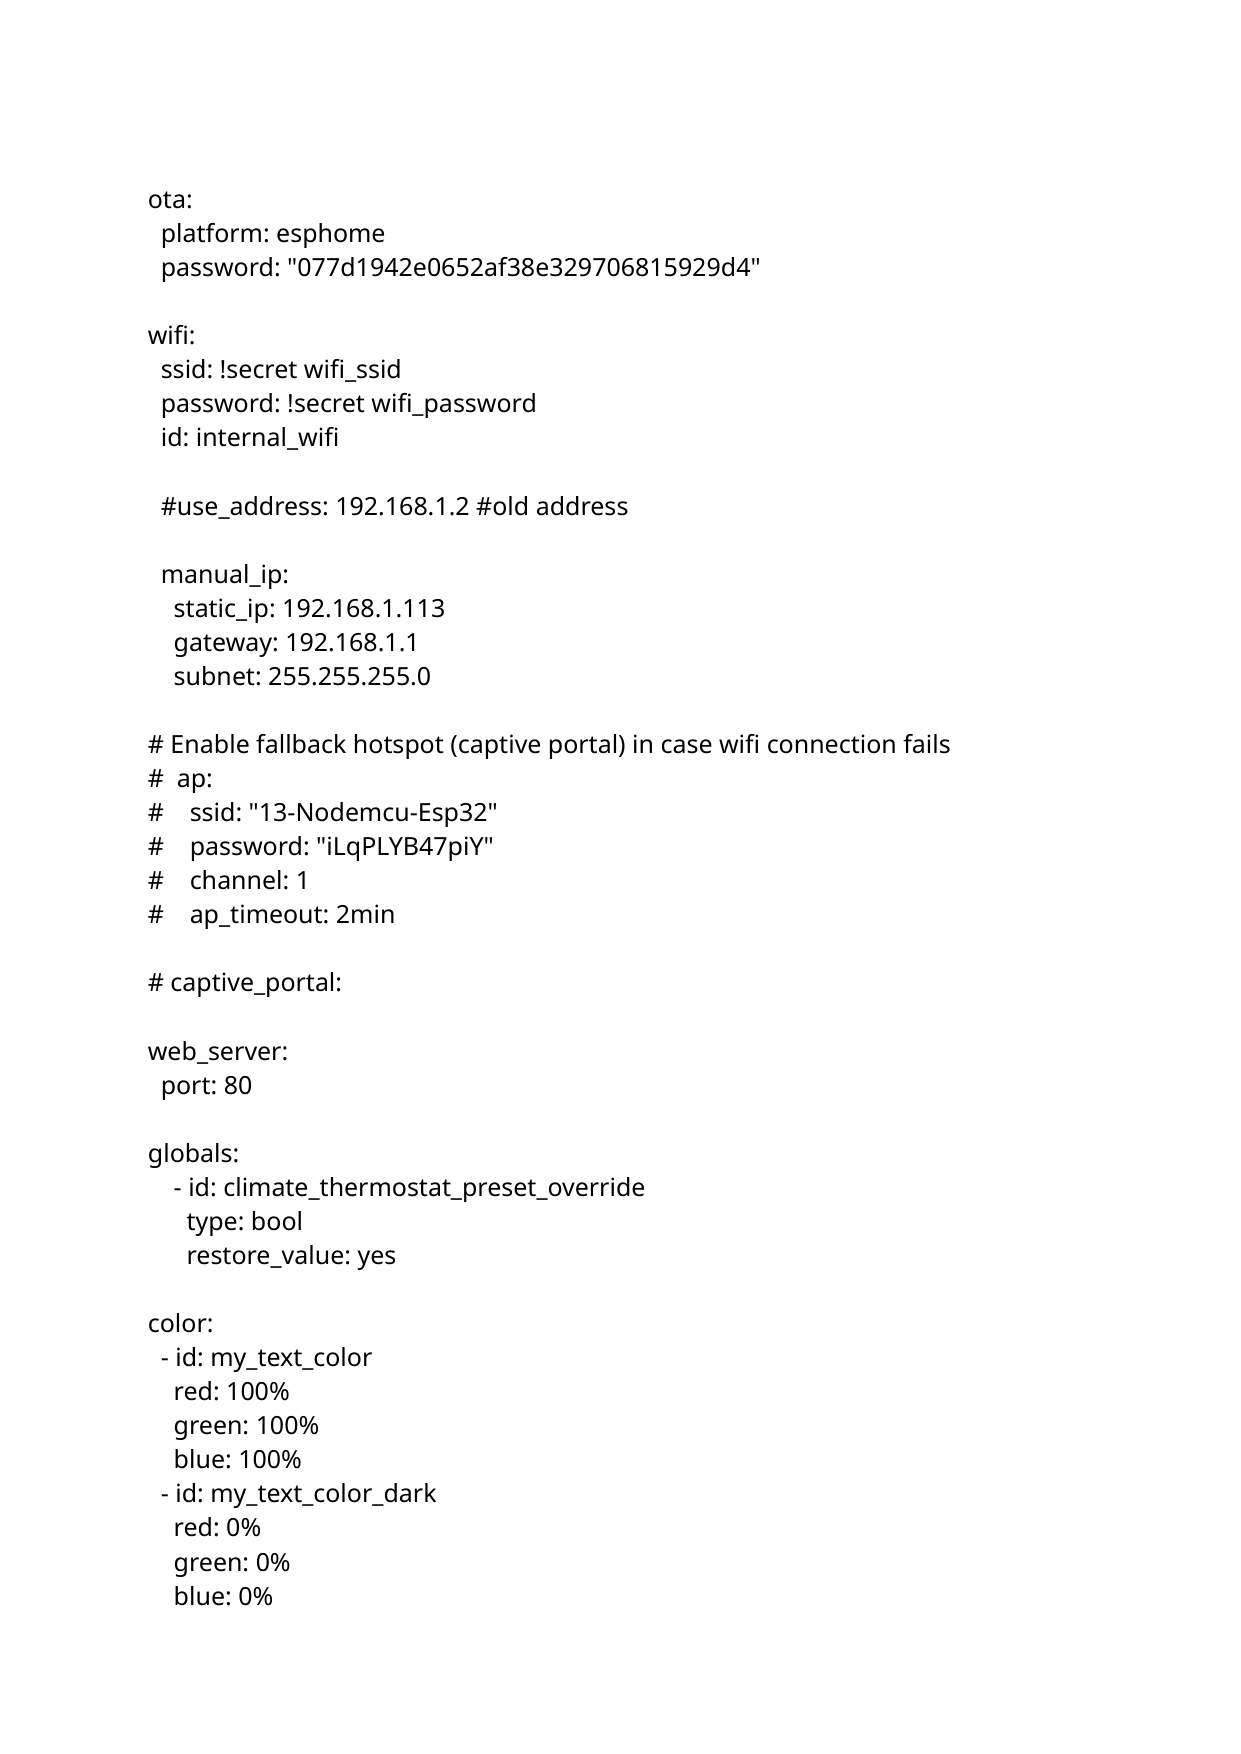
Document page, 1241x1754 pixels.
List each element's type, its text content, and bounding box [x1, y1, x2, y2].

text blue: 0% [148, 1578, 1093, 1612]
text wifi: [148, 318, 1093, 352]
text ssid: !secret wifi_ssid [148, 352, 1093, 386]
text gateway: 192.168.1.1 [148, 624, 1093, 658]
text restore_value: yes [148, 1238, 1093, 1272]
text green: 100% [148, 1408, 1093, 1442]
text blue: 100% [148, 1442, 1093, 1476]
text id: internal_wifi [148, 420, 1093, 454]
text - id: my_text_color_dark [148, 1476, 1093, 1510]
text #use_address: 192.168.1.2 #old address [148, 488, 1093, 522]
text manual_ip: [148, 556, 1093, 590]
text # password: "iLqPLYB47piY" [148, 829, 1093, 863]
text ota: [148, 182, 1093, 216]
text - id: climate_thermostat_preset_override [148, 1169, 1093, 1203]
text # Enable fallback hotspot (captive portal) in case wifi connection fails [148, 727, 1093, 761]
text # ap_timeout: 2min [148, 897, 1093, 931]
text red: 0% [148, 1510, 1093, 1544]
text type: bool [148, 1203, 1093, 1238]
text password: "077d1942e0652af38e329706815929d4" [148, 250, 1093, 284]
text password: !secret wifi_password [148, 386, 1093, 420]
text static_ip: 192.168.1.113 [148, 590, 1093, 624]
text platform: esphome [148, 216, 1093, 250]
text # captive_portal: [148, 965, 1093, 999]
text # ap: [148, 761, 1093, 795]
text # ssid: "13-Nodemcu-Esp32" [148, 795, 1093, 829]
text - id: my_text_color [148, 1340, 1093, 1374]
text # channel: 1 [148, 863, 1093, 897]
text globals: [148, 1135, 1093, 1169]
text web_server: [148, 1033, 1093, 1067]
text port: 80 [148, 1067, 1093, 1101]
text subnet: 255.255.255.0 [148, 658, 1093, 693]
text red: 100% [148, 1374, 1093, 1408]
text color: [148, 1306, 1093, 1340]
text green: 0% [148, 1544, 1093, 1578]
